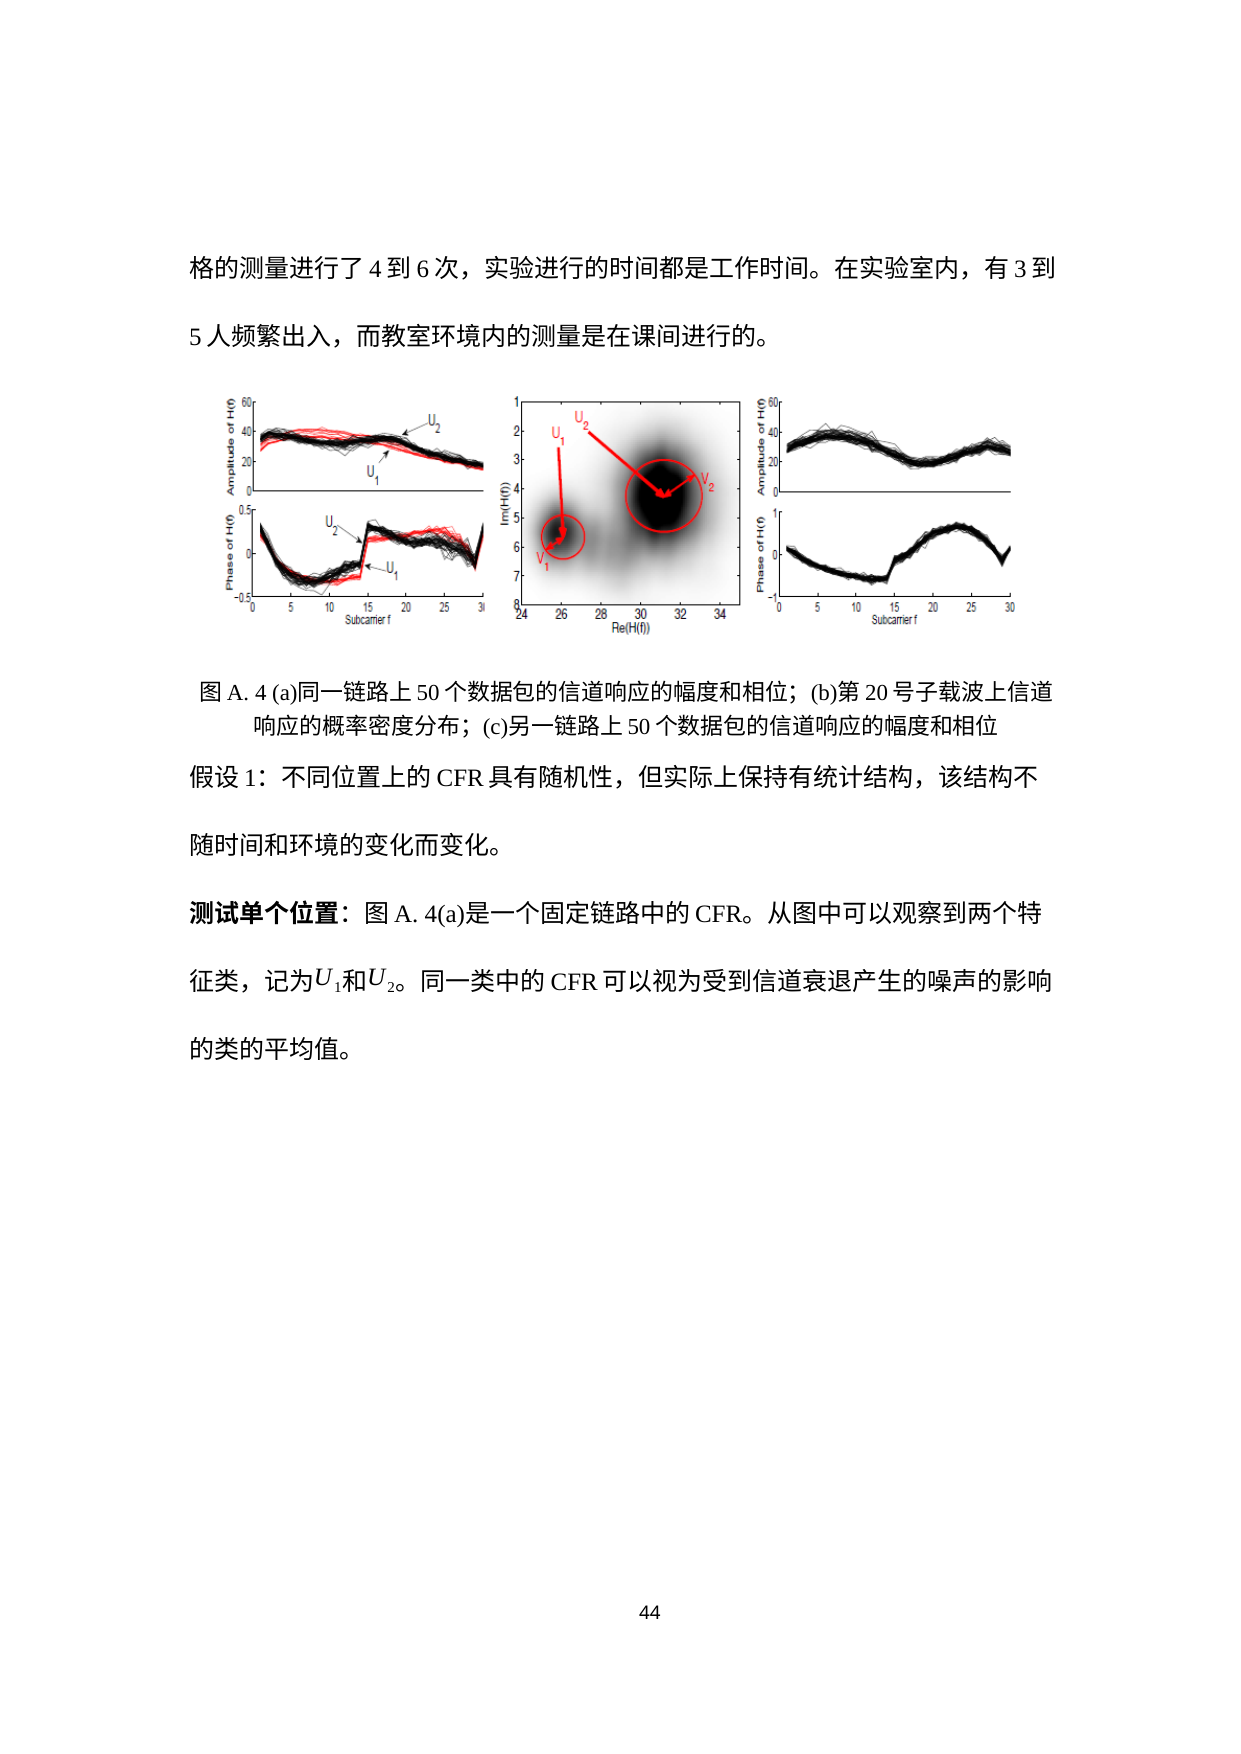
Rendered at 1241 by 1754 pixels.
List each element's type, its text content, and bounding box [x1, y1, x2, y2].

picture [212, 368, 1040, 642]
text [189, 232, 1063, 368]
text 假设1：不同位置上的CFR具有随机性，但实际上保持有统计结构，该结构不随时间和环境的变化而变化。 [189, 742, 1063, 878]
